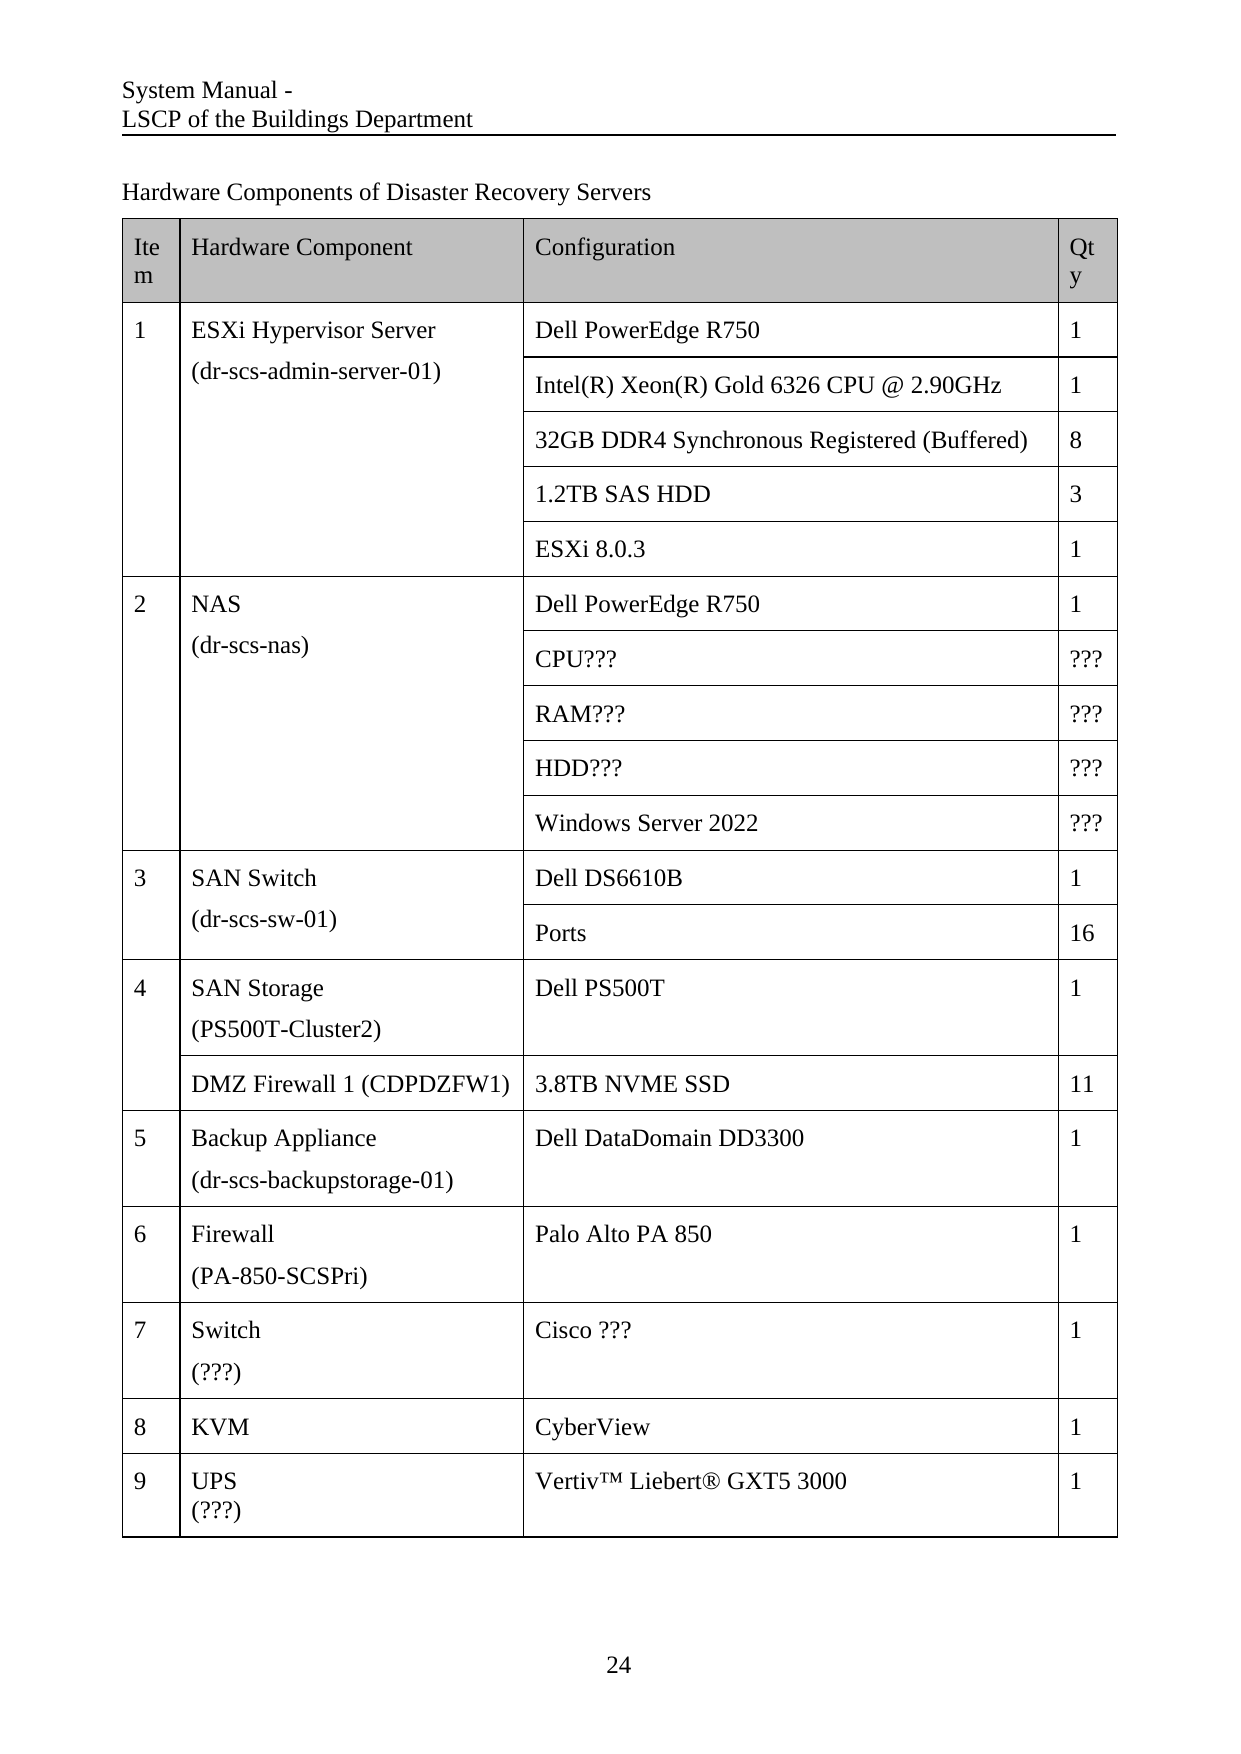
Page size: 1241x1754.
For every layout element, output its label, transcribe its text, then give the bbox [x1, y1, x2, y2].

table_cell 3.8TB NVME SSD [524, 1056, 1058, 1110]
table_cell 1 [1059, 1207, 1117, 1302]
table_cell 3 [1059, 467, 1117, 521]
table_cell 1 [1059, 358, 1117, 411]
table_cell ??? [1059, 631, 1117, 685]
table_cell 3 [123, 851, 179, 959]
table_cell CPU??? [524, 631, 1058, 685]
table_cell SAN Switch (dr-scs-sw-01) [181, 851, 523, 959]
table_cell Backup Appliance (dr-scs-backupstorage-01) [181, 1111, 523, 1206]
table_header Qty [1059, 219, 1117, 302]
table_cell 8 [1059, 412, 1117, 466]
table_cell 1 [1059, 1111, 1117, 1206]
table_cell 32GB DDR4 Synchronous Registered (Buffered) [524, 412, 1058, 466]
table_cell Dell PowerEdge R750 [524, 577, 1058, 630]
table_cell ??? [1059, 741, 1117, 795]
table_cell HDD??? [524, 741, 1058, 795]
table_cell UPS (???) [181, 1454, 523, 1536]
table_cell SAN Storage (PS500T-Cluster2) [181, 960, 523, 1055]
table_cell 8 [123, 1399, 179, 1453]
table_cell KVM [181, 1399, 523, 1453]
table_cell Ports [524, 905, 1058, 959]
table_cell NAS (dr-scs-nas) [181, 577, 523, 849]
table_cell 9 [123, 1454, 179, 1536]
table_cell 16 [1059, 905, 1117, 959]
table_cell DMZ Firewall 1 (CDPDZFW1) [181, 1056, 523, 1110]
table_cell Firewall (PA-850-SCSPri) [181, 1207, 523, 1302]
table_cell Dell DataDomain DD3300 [524, 1111, 1058, 1206]
table_cell Intel(R) Xeon(R) Gold 6326 CPU @ 2.90GHz [524, 358, 1058, 411]
table_cell 2 [123, 577, 179, 849]
table_cell 5 [123, 1111, 179, 1206]
table_cell 1 [1059, 522, 1117, 576]
table_cell 1.2TB SAS HDD [524, 467, 1058, 521]
table_cell Vertiv™ Liebert® GXT5 3000 [524, 1454, 1058, 1536]
table_header Item [123, 219, 179, 302]
table_cell 4 [123, 960, 179, 1110]
table_cell Dell DS6610B [524, 851, 1058, 904]
table_header Hardware Component [181, 219, 523, 302]
table_cell RAM??? [524, 686, 1058, 740]
table_cell Cisco ??? [524, 1303, 1058, 1398]
table_cell 1 [123, 303, 179, 576]
table_cell Dell PS500T [524, 960, 1058, 1055]
table_cell Windows Server 2022 [524, 796, 1058, 849]
table_cell ESXi 8.0.3 [524, 522, 1058, 576]
text Hardware Components of Disaster Recovery Servers [122, 177, 1116, 206]
table_cell Switch (???) [181, 1303, 523, 1398]
table_cell CyberView [524, 1399, 1058, 1453]
table_cell 1 [1059, 1454, 1117, 1536]
table_cell 1 [1059, 303, 1117, 356]
table_cell ??? [1059, 686, 1117, 740]
table_cell 11 [1059, 1056, 1117, 1110]
table_cell 1 [1059, 851, 1117, 904]
table_cell 1 [1059, 960, 1117, 1055]
table_cell 1 [1059, 577, 1117, 630]
table_cell 6 [123, 1207, 179, 1302]
table_cell Palo Alto PA 850 [524, 1207, 1058, 1302]
table_cell ??? [1059, 796, 1117, 849]
table_cell ESXi Hypervisor Server (dr-scs-admin-server-01) [181, 303, 523, 576]
table_cell 1 [1059, 1303, 1117, 1398]
table_header Configuration [524, 219, 1058, 302]
table_cell 7 [123, 1303, 179, 1398]
table_cell 1 [1059, 1399, 1117, 1453]
table_cell Dell PowerEdge R750 [524, 303, 1058, 356]
